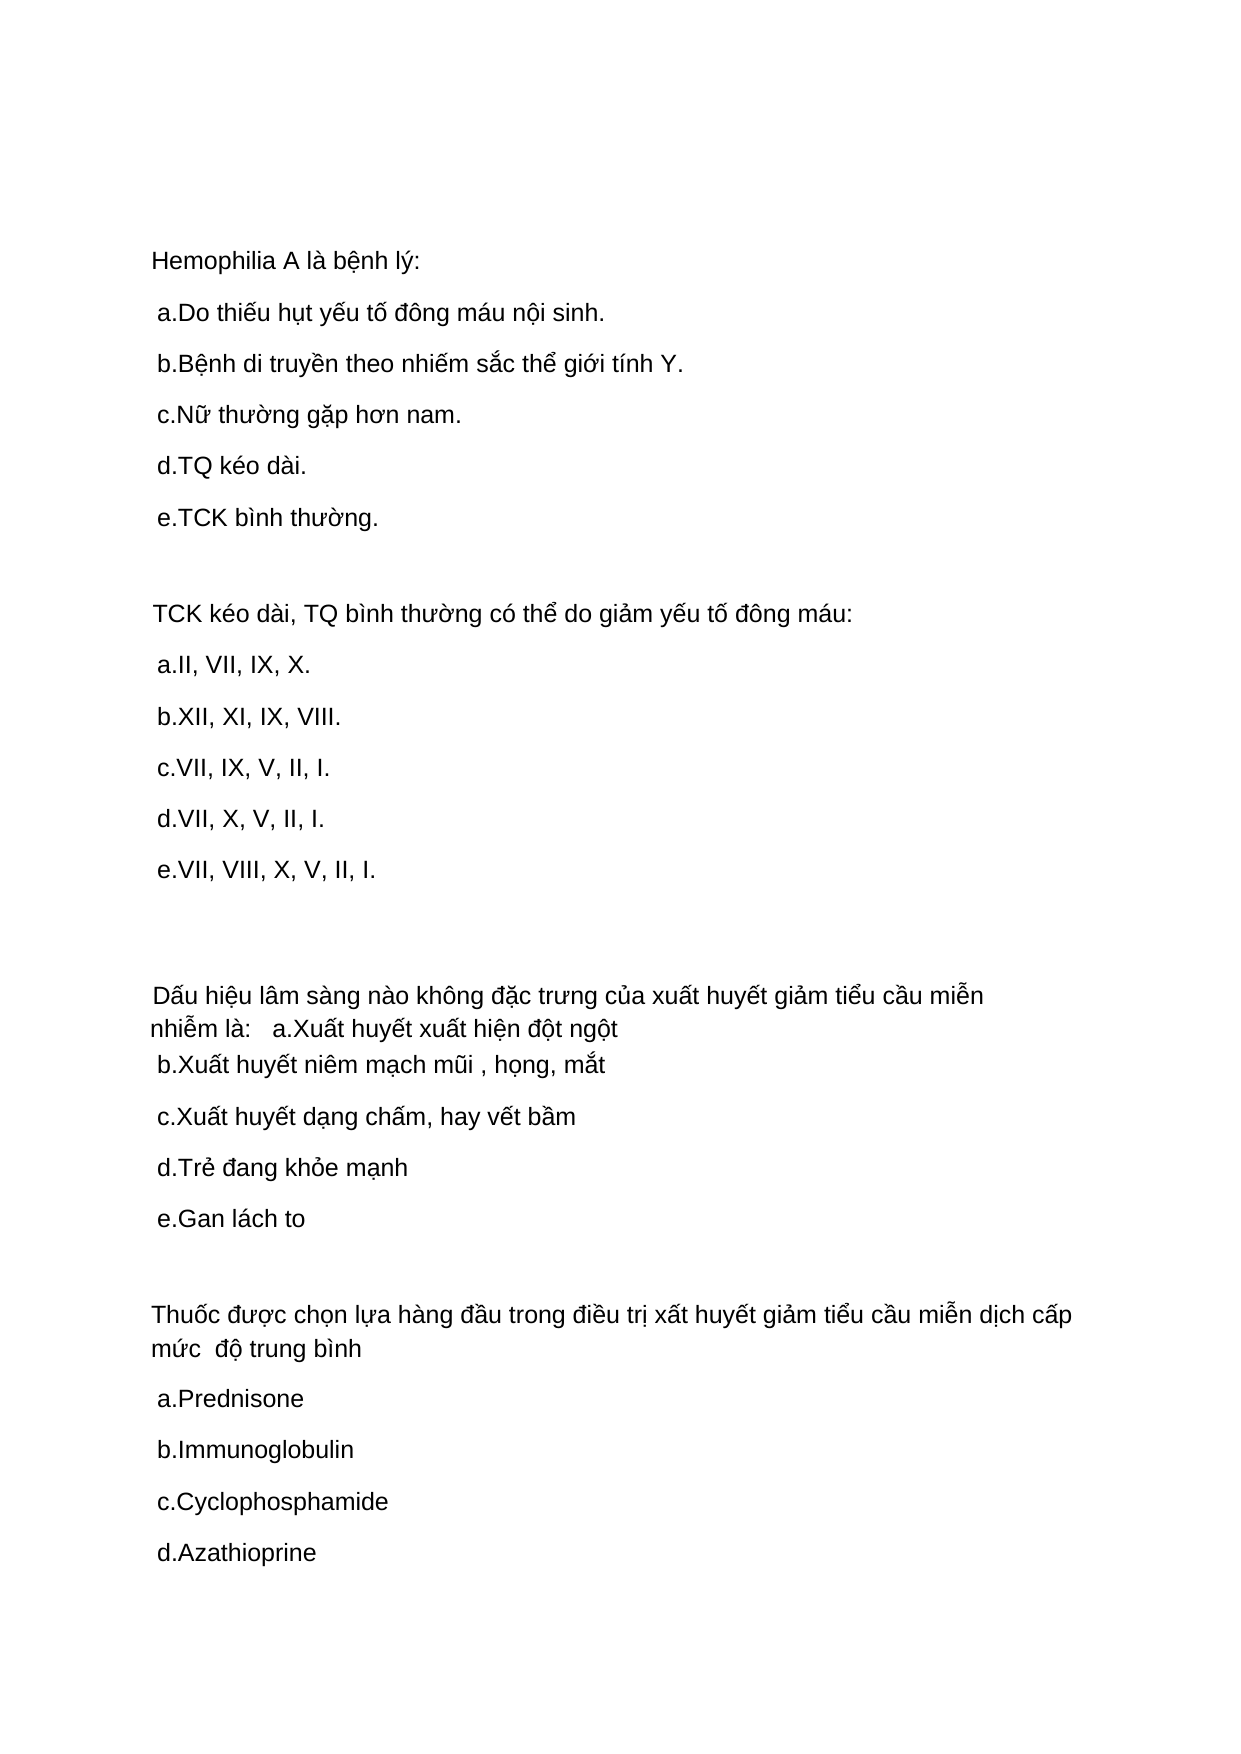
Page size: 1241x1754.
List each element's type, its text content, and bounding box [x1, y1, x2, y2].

text c.VII, IX, V, II, I. [150, 753, 1090, 781]
text d.TQ kéo dài. [150, 451, 1090, 480]
text e.VII, VIII, X, V, II, I. [150, 855, 1090, 884]
text c.Nữ thường gặp hơn nam. [150, 400, 1090, 429]
text a.Prednisone [150, 1384, 1090, 1413]
text Hemophilia A là bệnh lý: [151, 246, 1090, 275]
text c.Cyclophosphamide [150, 1486, 1090, 1515]
text e.TCK bình thường. [150, 502, 1090, 531]
text d.Azathioprine [150, 1538, 1090, 1567]
text Dấu hiệu lâm sàng nào không đặc trưng của xuất huyết giảm tiểu cầu miễn nhiễm là: a.Xuất huyết xuất hiện đột ngột [150, 981, 1054, 1043]
text c.Xuất huyết dạng chấm, hay vết bầm [150, 1102, 1090, 1131]
text TCK kéo dài, TQ bình thường có thể do giảm yếu tố đông máu: [152, 599, 1090, 628]
text d.Trẻ đang khỏe mạnh [150, 1153, 1090, 1182]
text b.XII, XI, IX, VIII. [150, 701, 1090, 730]
text b.Xuất huyết niêm mạch mũi , họng, mắt [150, 1051, 1090, 1079]
text a.Do thiếu hụt yếu tố đông máu nội sinh. [150, 297, 1090, 326]
text e.Gan lách to [150, 1204, 1090, 1233]
text d.VII, X, V, II, I. [150, 804, 1090, 833]
text b.Immunoglobulin [150, 1435, 1090, 1464]
text Thuốc được chọn lựa hàng đầu trong điều trị xất huyết giảm tiểu cầu miễn dịch cấp mức độ trung bình [151, 1301, 1089, 1362]
text b.Bệnh di truyền theo nhiếm sắc thể giới tính Y. [150, 349, 1090, 378]
text a.II, VII, IX, X. [150, 650, 1090, 679]
